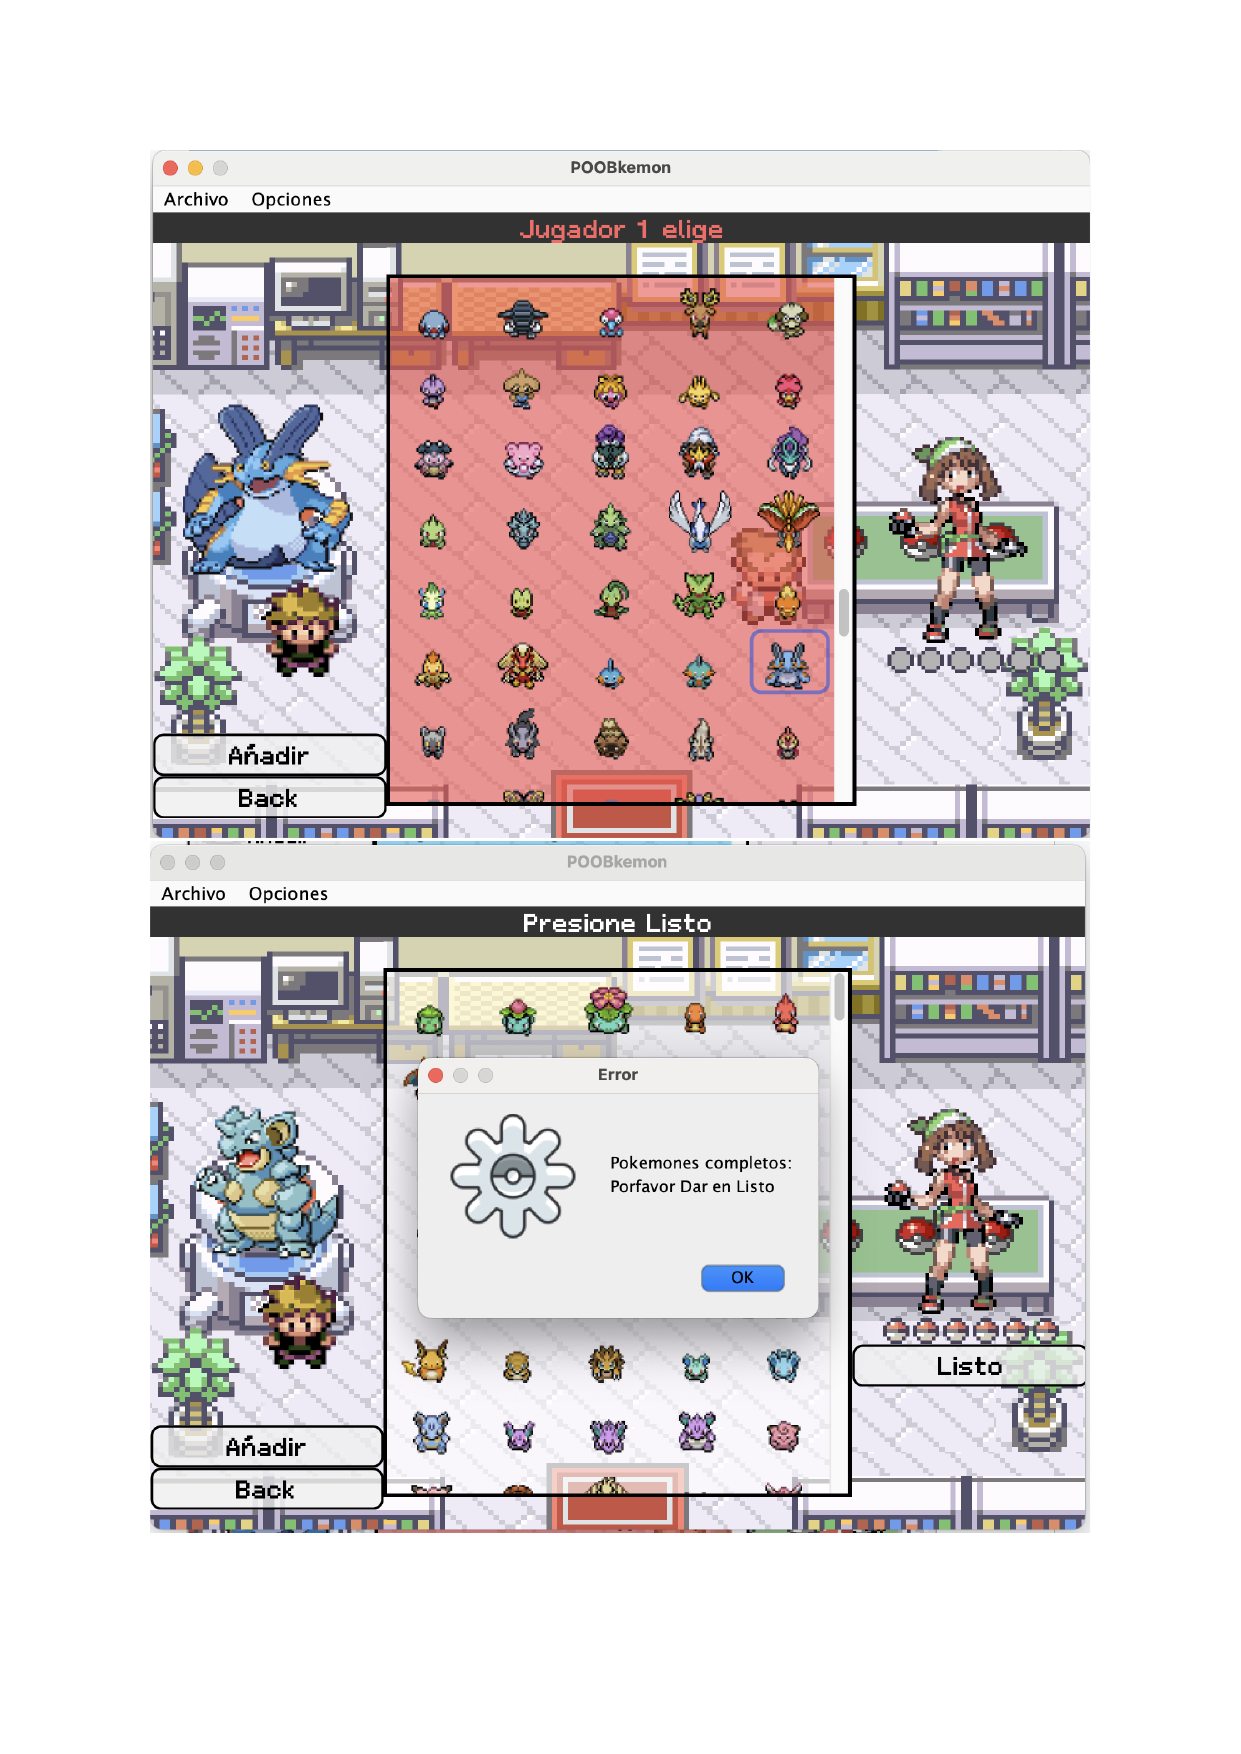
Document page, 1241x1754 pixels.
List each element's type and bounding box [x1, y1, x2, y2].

picture [150, 150, 1091, 838]
picture [150, 841, 1091, 1533]
